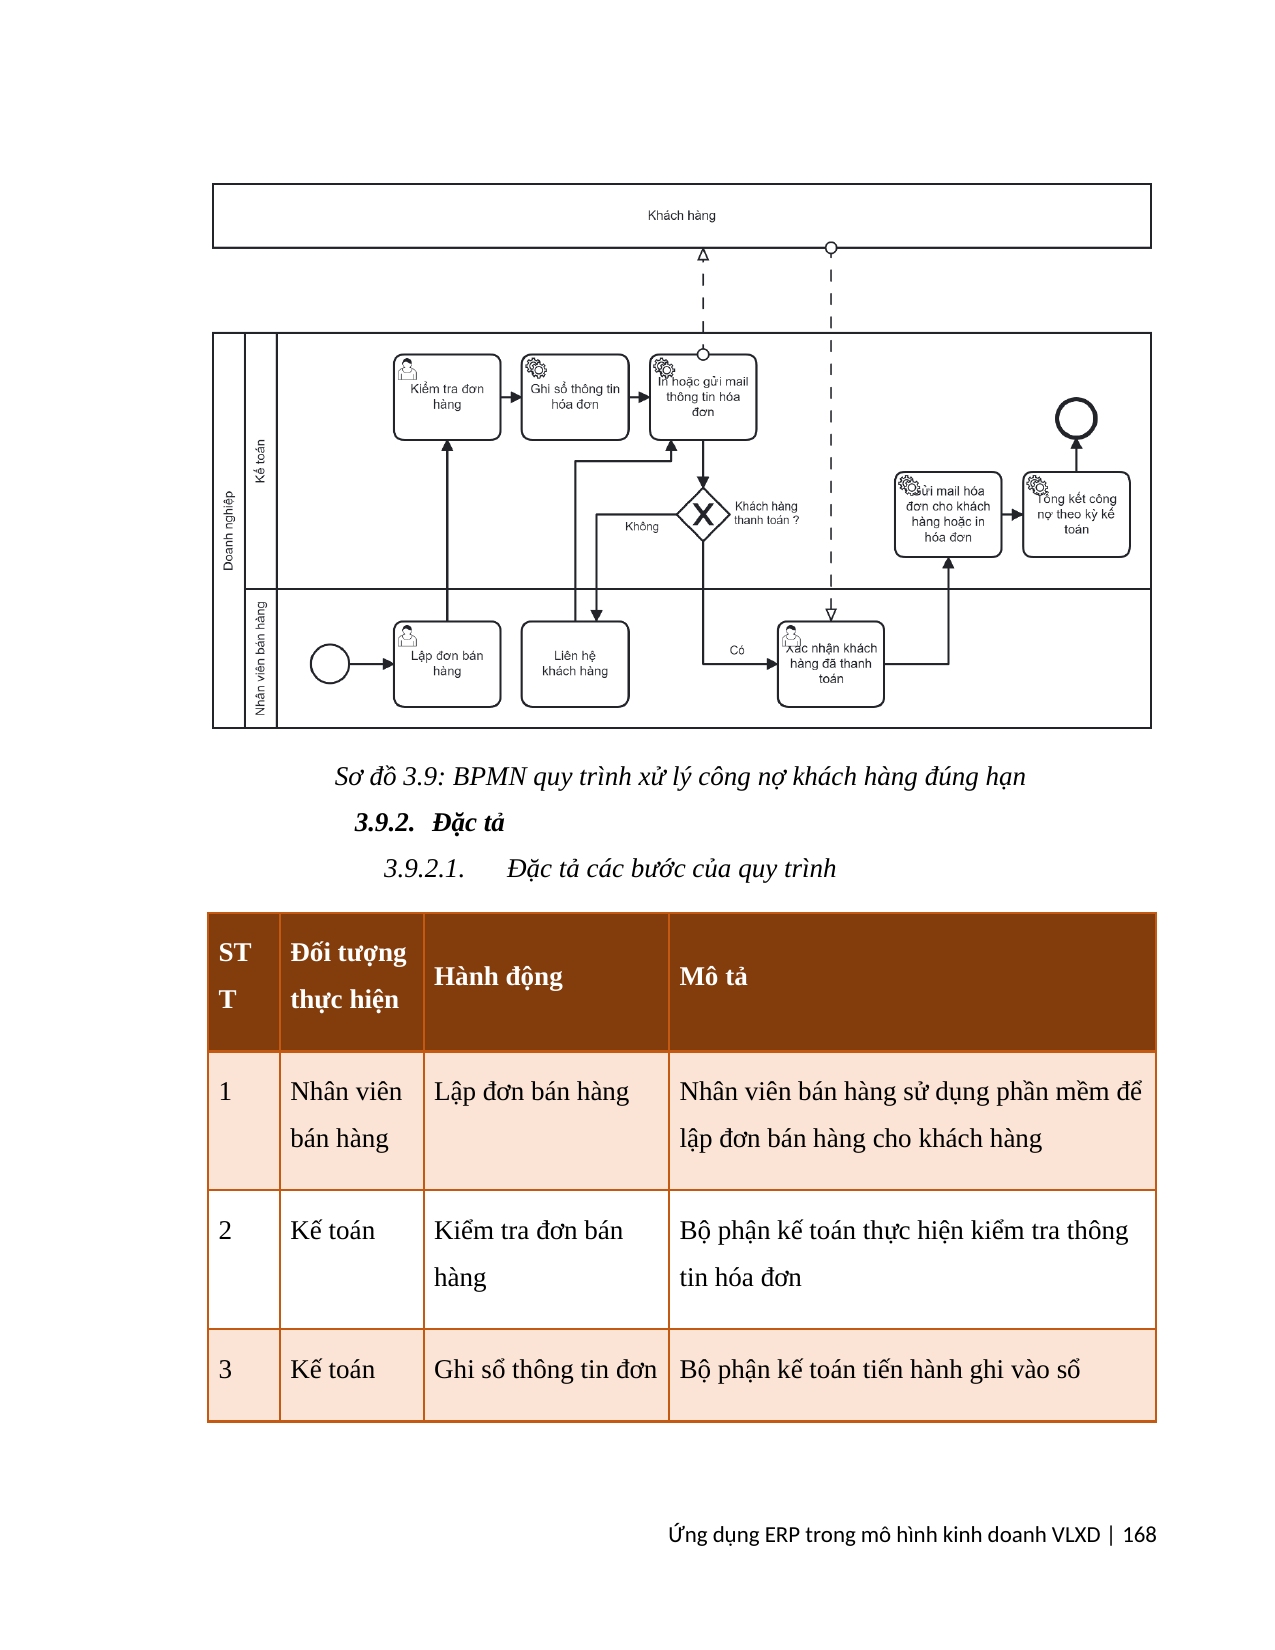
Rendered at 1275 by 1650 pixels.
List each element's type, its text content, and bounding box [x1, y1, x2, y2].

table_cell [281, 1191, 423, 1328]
picture [206, 177, 1157, 734]
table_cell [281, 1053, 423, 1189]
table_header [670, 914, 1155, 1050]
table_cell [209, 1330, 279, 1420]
text Sơ đồ 3.9: BPMN quy trình xử lý công nợ khách hàng đúng hạn [207, 760, 1157, 791]
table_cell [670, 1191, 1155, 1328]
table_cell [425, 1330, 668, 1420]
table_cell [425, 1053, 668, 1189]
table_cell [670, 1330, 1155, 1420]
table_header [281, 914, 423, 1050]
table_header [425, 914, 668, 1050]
list Đặc tả [295, 806, 1157, 837]
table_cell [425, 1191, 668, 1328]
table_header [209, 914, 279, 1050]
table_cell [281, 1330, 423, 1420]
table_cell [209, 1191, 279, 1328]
list Đặc tả các bước của quy trình [325, 852, 1157, 883]
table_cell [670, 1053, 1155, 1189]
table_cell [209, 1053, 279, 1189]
